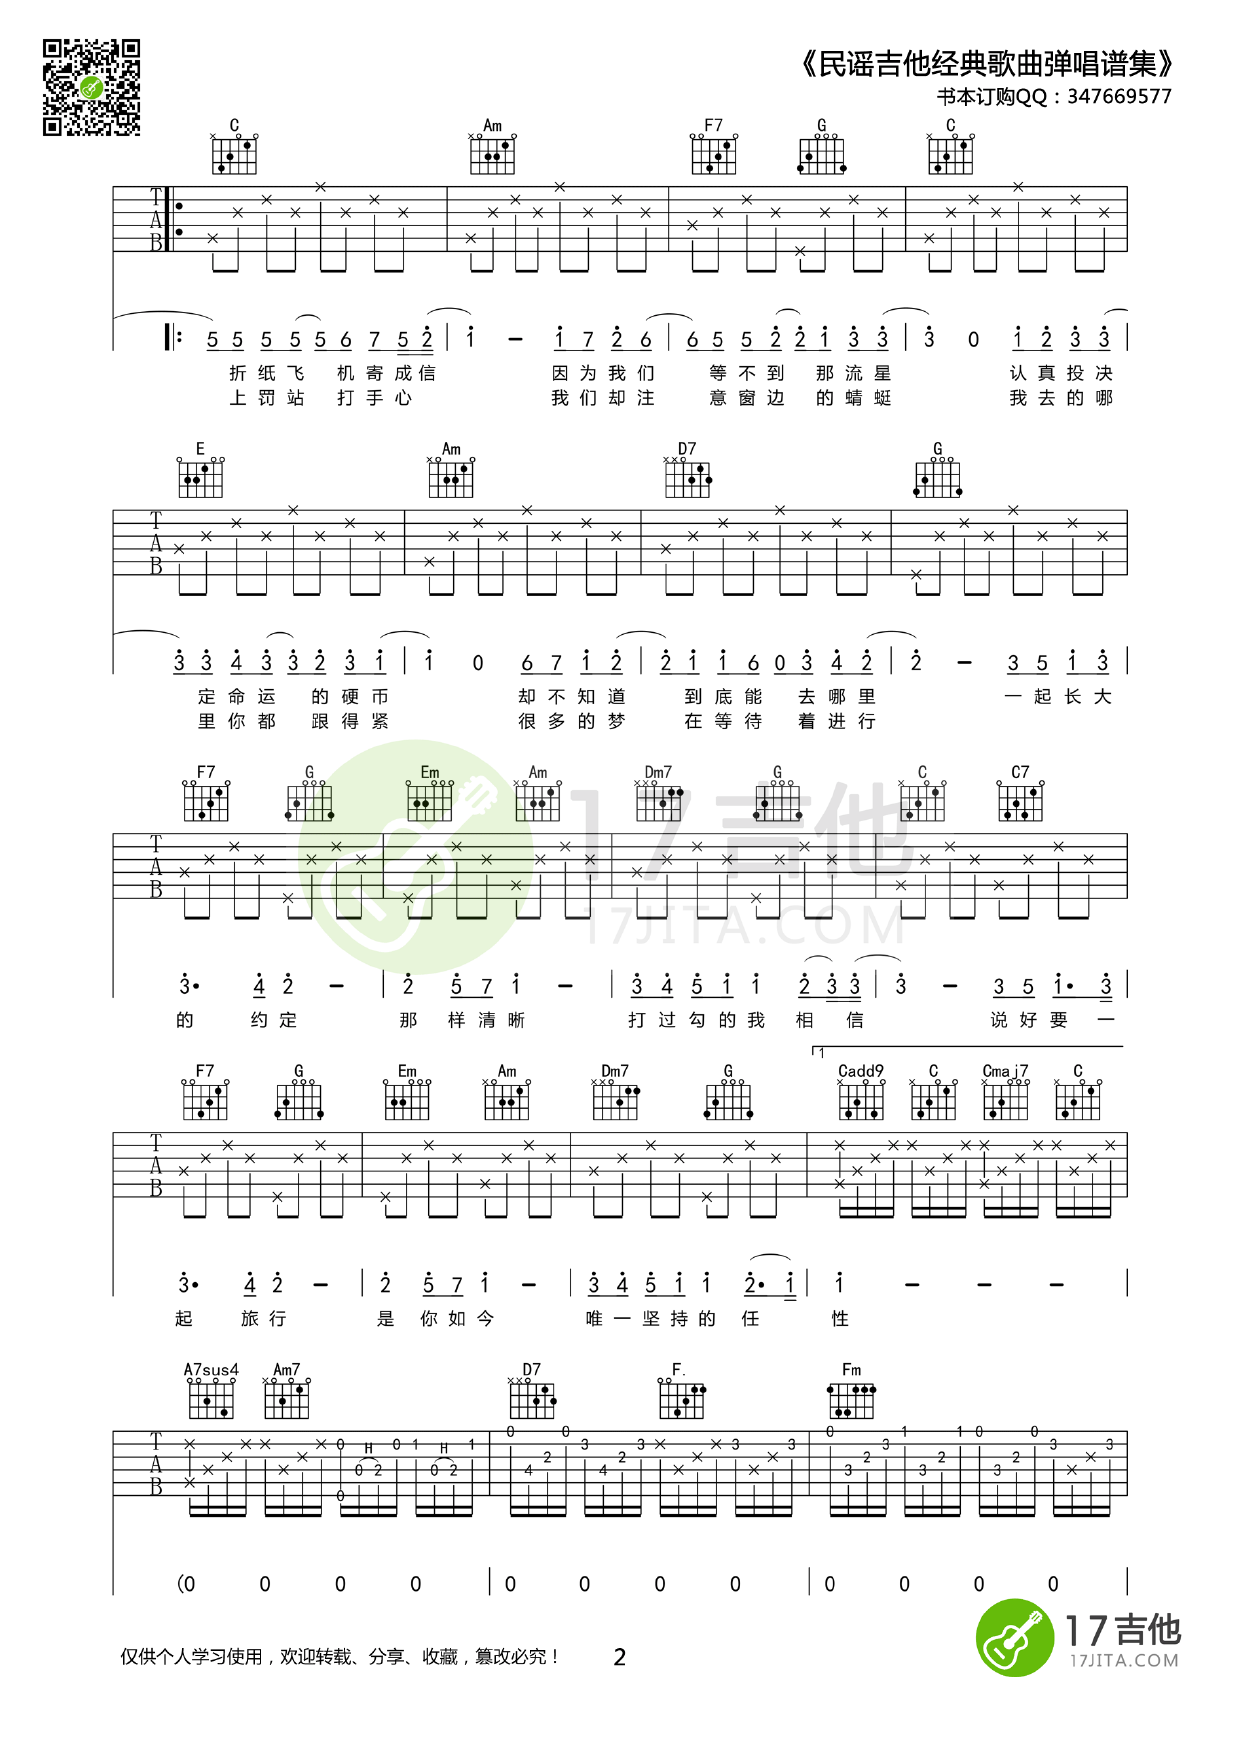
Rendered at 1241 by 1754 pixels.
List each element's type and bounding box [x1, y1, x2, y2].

picture [35, 31, 1204, 1682]
